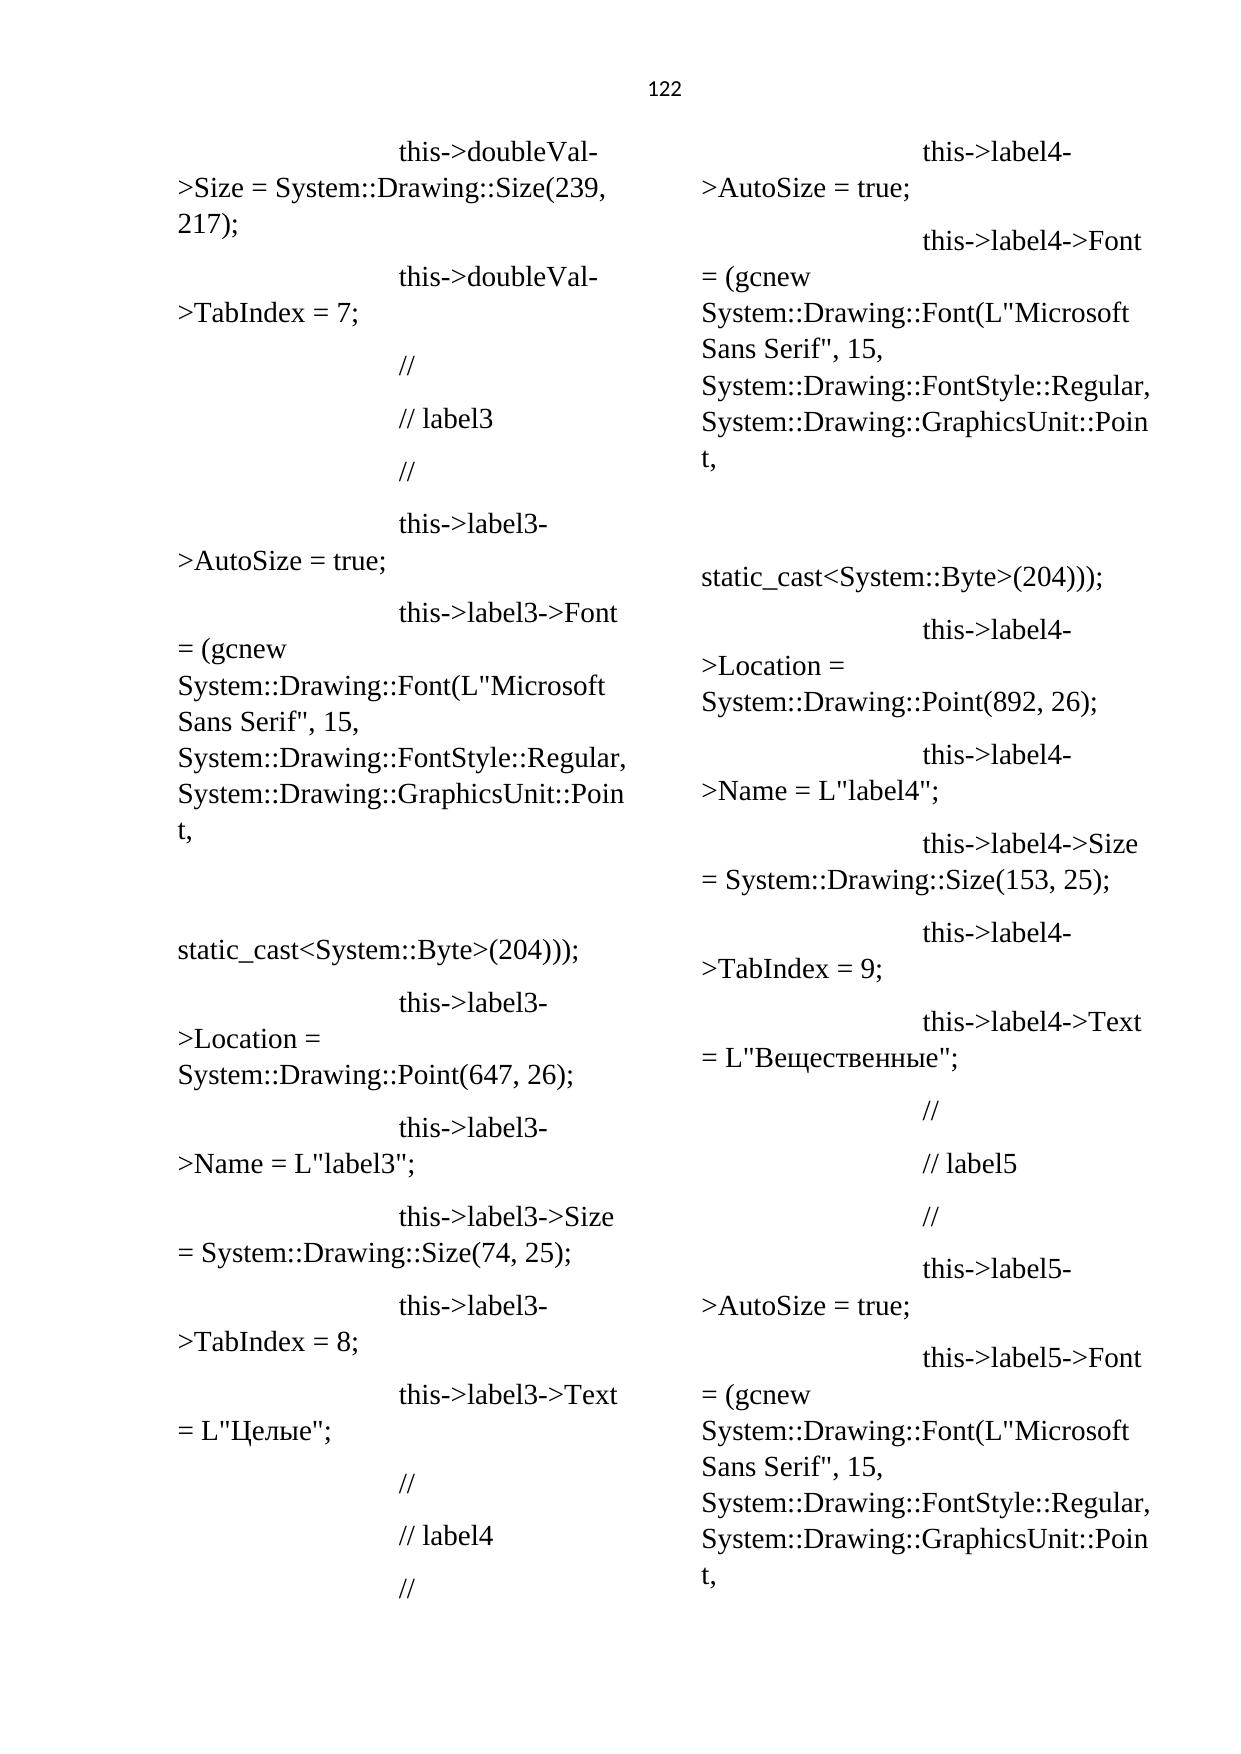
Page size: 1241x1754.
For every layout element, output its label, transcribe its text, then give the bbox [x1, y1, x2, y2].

text this->label4->Size = System::Drawing::Size(153, 25); [701, 826, 1152, 896]
text this->label3->Font = (gcnew System::Drawing::Font(L"Microsoft Sans Serif", 15, System::Drawing::FontStyle::Regular, System::Drawing::GraphicsUnit::Point, [177, 596, 627, 846]
text this->label3->AutoSize = true; [177, 507, 627, 576]
text this->label4->Location = System::Drawing::Point(892, 26); [701, 612, 1152, 718]
text this->label5->AutoSize = true; [701, 1252, 1152, 1321]
text this->label4->Name = L"label4"; [701, 737, 1152, 807]
text this->label4->Text = L"Вещественные"; [701, 1004, 1152, 1074]
text this->label4->Font = (gcnew System::Drawing::Font(L"Microsoft Sans Serif", 15, System::Drawing::FontStyle::Regular, System::Drawing::GraphicsUnit::Point, [701, 223, 1152, 473]
text this->label3->Text = L"Целые"; [177, 1377, 627, 1446]
text // label4 [177, 1518, 627, 1552]
text static_cast<System::Byte>(204))); [177, 865, 627, 966]
text // [177, 454, 627, 487]
text this->label3->Name = L"label3"; [177, 1110, 627, 1179]
text this->label3->TabIndex = 8; [177, 1288, 627, 1357]
text // [177, 1466, 627, 1499]
text // [177, 348, 627, 382]
text static_cast<System::Byte>(204))); [701, 493, 1152, 593]
text this->label4->AutoSize = true; [701, 134, 1152, 204]
text this->doubleVal->TabIndex = 7; [177, 259, 627, 329]
text // [701, 1093, 1152, 1127]
text // [177, 1571, 627, 1605]
text this->label3->Location = System::Drawing::Point(647, 26); [177, 985, 627, 1091]
text // label5 [701, 1146, 1152, 1179]
text // label3 [177, 401, 627, 434]
text // [701, 1199, 1152, 1232]
text this->label4->TabIndex = 9; [701, 915, 1152, 985]
text this->doubleVal->Size = System::Drawing::Size(239, 217); [177, 134, 627, 240]
text this->label5->Font = (gcnew System::Drawing::Font(L"Microsoft Sans Serif", 15, System::Drawing::FontStyle::Regular, System::Drawing::GraphicsUnit::Point, [701, 1341, 1152, 1591]
text this->label3->Size = System::Drawing::Size(74, 25); [177, 1199, 627, 1268]
